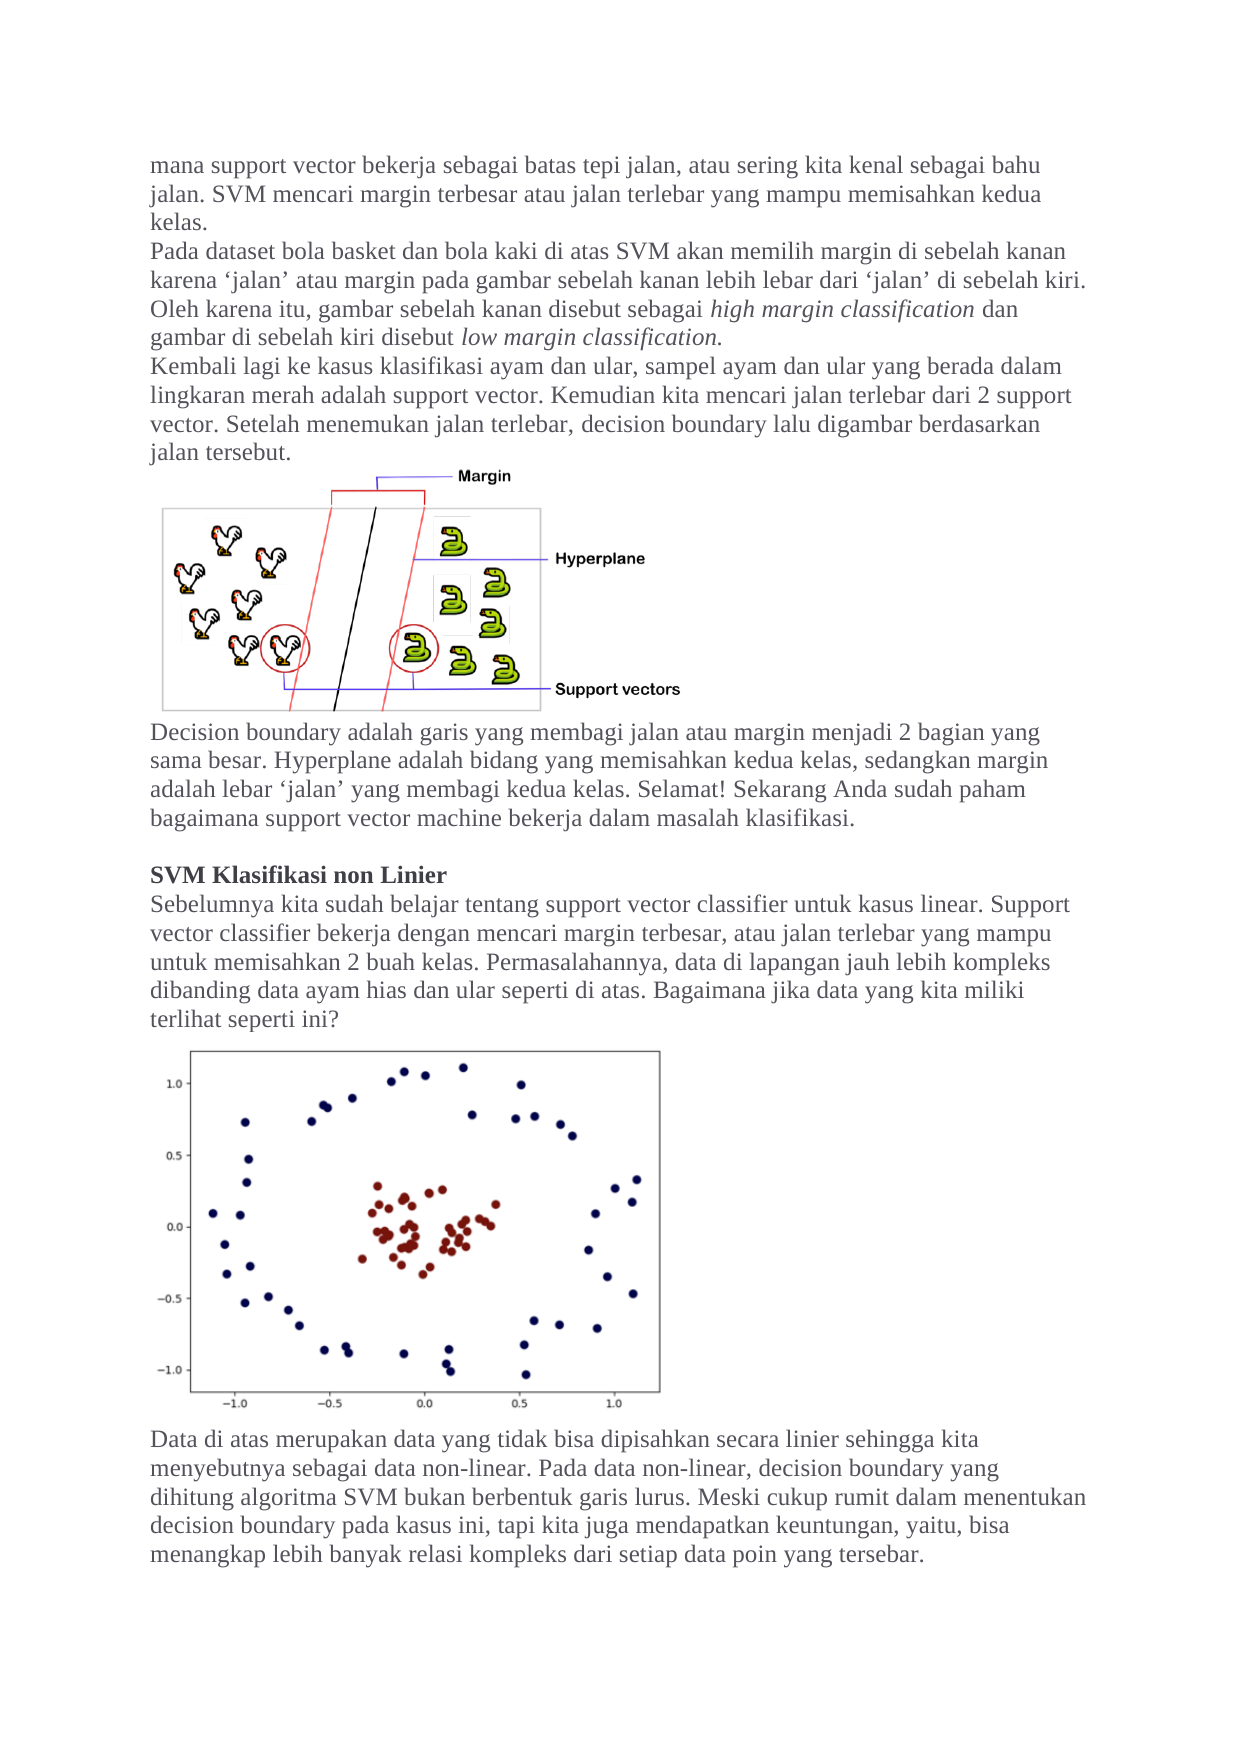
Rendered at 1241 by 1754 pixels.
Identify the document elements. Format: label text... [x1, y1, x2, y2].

text Decision boundary adalah garis yang membagi jalan atau margin menjadi 2 bagian yang sama besar. Hyperplane adalah bidang yang memisahkan kedua kelas, sedangkan margin adalah lebar ‘jalan’ yang membagi kedua kelas. Selamat! Sekarang Anda sudah paham bagaimana support vector machine bekerja dalam masalah klasifikasi. [150, 717, 1090, 832]
text SVM Klasifikasi non Linier [150, 860, 1090, 889]
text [150, 150, 1090, 236]
text Pada dataset bola basket dan bola kaki di atas SVM akan memilih margin di sebelah kanan karena ‘jalan’ atau margin pada gambar sebelah kanan lebih lebar dari ‘jalan’ di sebelah kiri. Oleh karena itu, gambar sebelah kanan disebut sebagai high margin classification dan gambar di sebelah kiri disebut low margin classification. [150, 236, 1090, 351]
picture [150, 466, 686, 717]
text Data di atas merupakan data yang tidak bisa dipisahkan secara linier sehingga kita menyebutnya sebagai data non-linear. Pada data non-linear, decision boundary yang dihitung algoritma SVM bukan berbentuk garis lurus. Meski cukup rumit dalam menentukan decision boundary pada kasus ini, tapi kita juga mendapatkan keuntungan, yaitu, bisa menangkap lebih banyak relasi kompleks dari setiap data poin yang tersebar. [150, 1424, 1090, 1568]
text Sebelumnya kita sudah belajar tentang support vector classifier untuk kasus linear. Support vector classifier bekerja dengan mencari margin terbesar, atau jalan terlebar yang mampu untuk memisahkan 2 buah kelas. Permasalahannya, data di lapangan jauh lebih kompleks dibanding data ayam hias dan ular seperti di atas. Bagaimana jika data yang kita miliki terlihat seperti ini? [150, 889, 1090, 1033]
text Kembali lagi ke kasus klasifikasi ayam dan ular, sampel ayam dan ular yang berada dalam lingkaran merah adalah support vector. Kemudian kita mencari jalan terlebar dari 2 support vector. Setelah menemukan jalan terlebar, decision boundary lalu digambar berdasarkan jalan tersebut. [150, 351, 1090, 466]
picture [150, 1032, 683, 1424]
